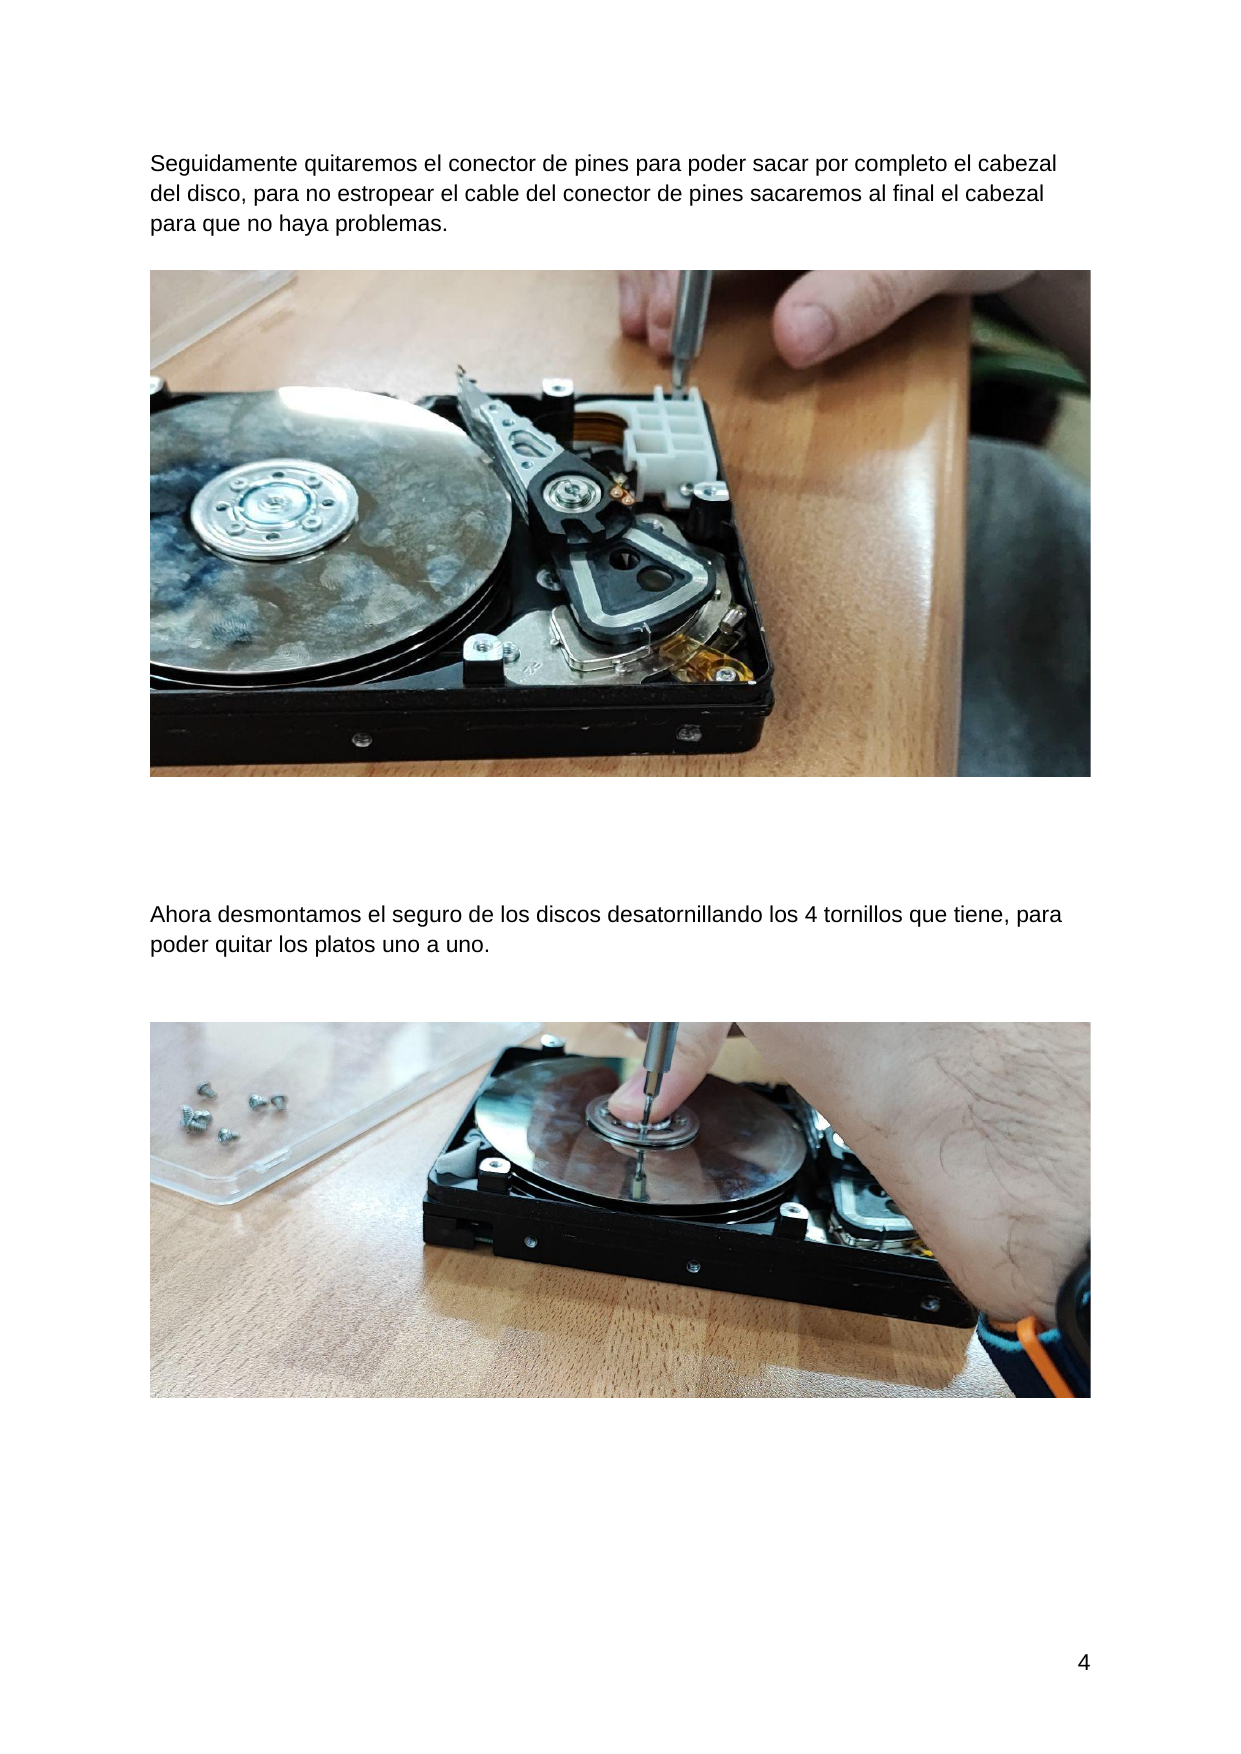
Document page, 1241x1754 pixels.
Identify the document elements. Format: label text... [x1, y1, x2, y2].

text Seguidamente quitaremos el conector de pines para poder sacar por completo el cabezal del disco, para no estropear el cable del conector de pines sacaremos al final el cabezal para que no haya problemas. [150, 150, 1090, 237]
picture [150, 1022, 1091, 1398]
text Ahora desmontamos el seguro de los discos desatornillando los 4 tornillos que tiene, para poder quitar los platos uno a uno. [150, 901, 1090, 958]
picture [150, 270, 1091, 777]
